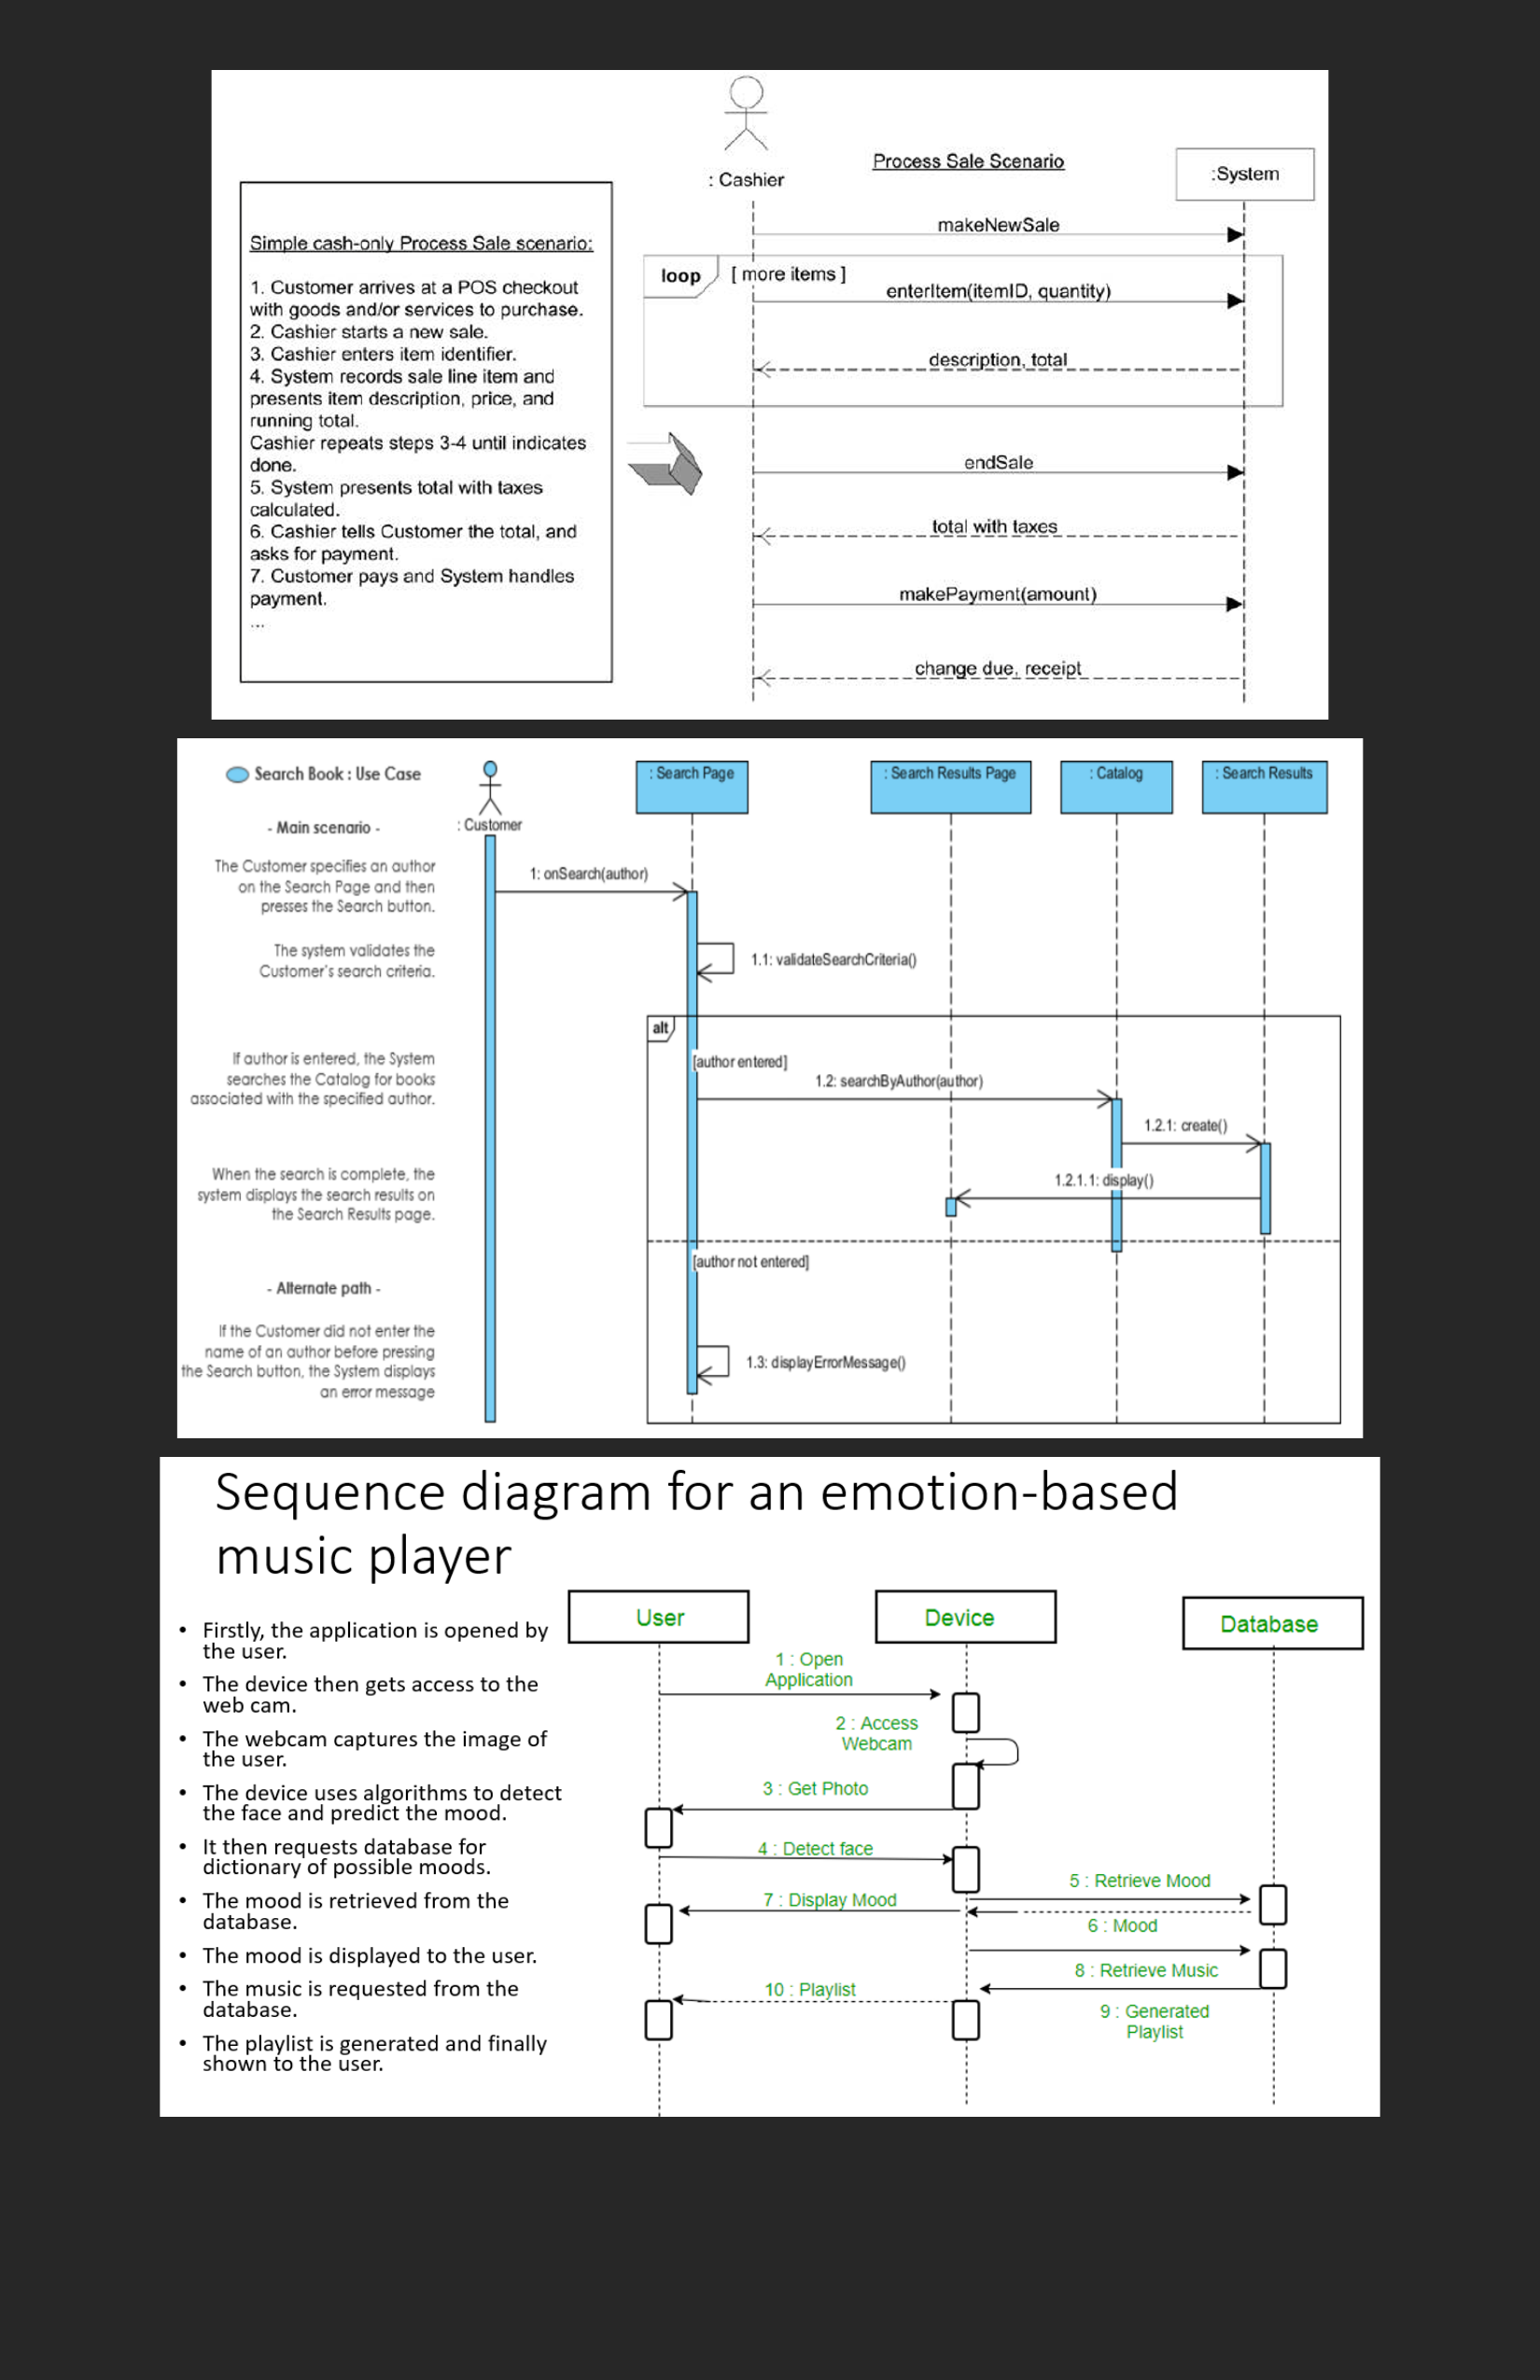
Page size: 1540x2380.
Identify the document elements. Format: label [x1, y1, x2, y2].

picture [211, 70, 1329, 720]
picture [176, 738, 1364, 1438]
picture [160, 1457, 1380, 2117]
